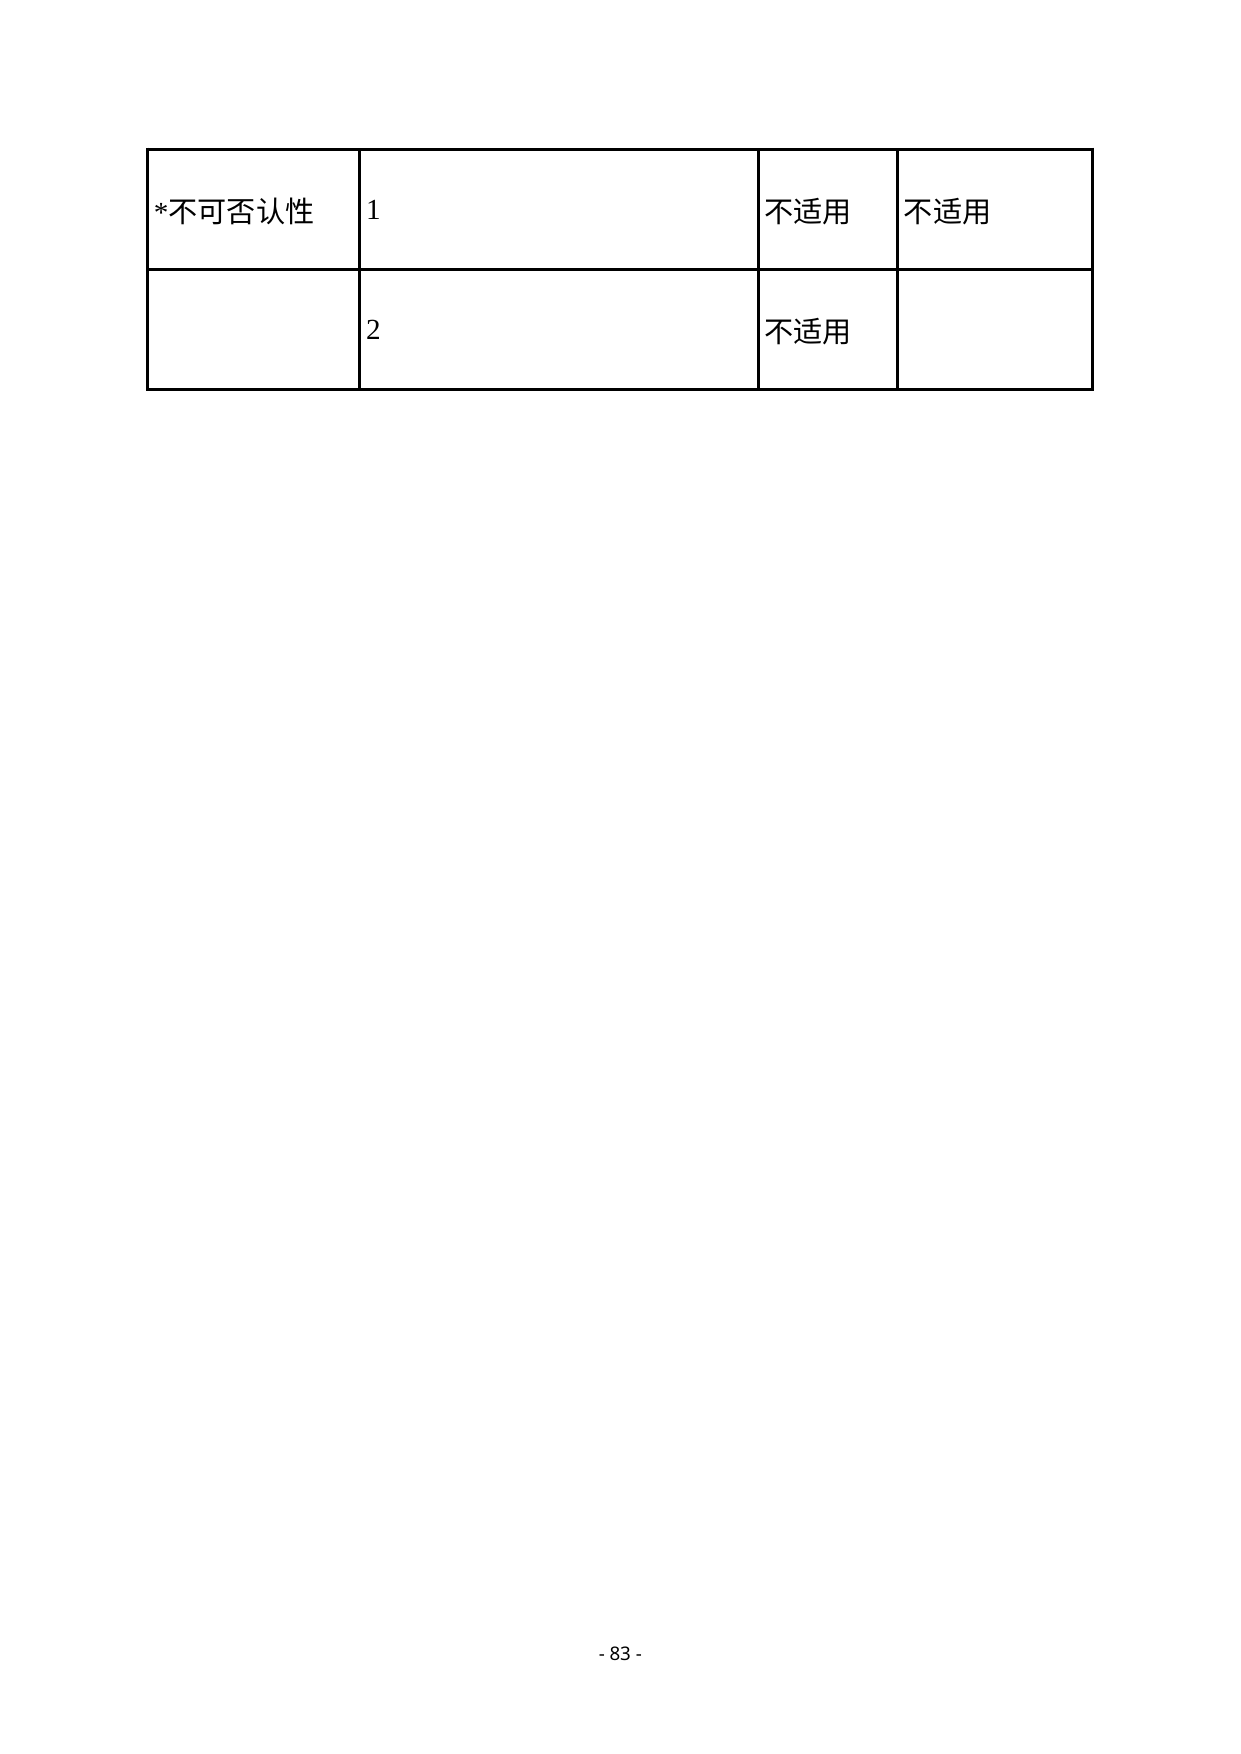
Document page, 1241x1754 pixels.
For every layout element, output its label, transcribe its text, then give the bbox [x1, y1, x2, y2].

table_cell 不适用 [760, 271, 896, 388]
table_cell [149, 271, 358, 388]
table_cell 1 [361, 151, 757, 268]
table_cell [899, 271, 1091, 388]
table_cell 不适用 [899, 151, 1091, 268]
table_cell 不适用 [760, 151, 896, 268]
table_cell *不可否认性 [149, 151, 358, 268]
table_cell 2 [361, 271, 757, 388]
